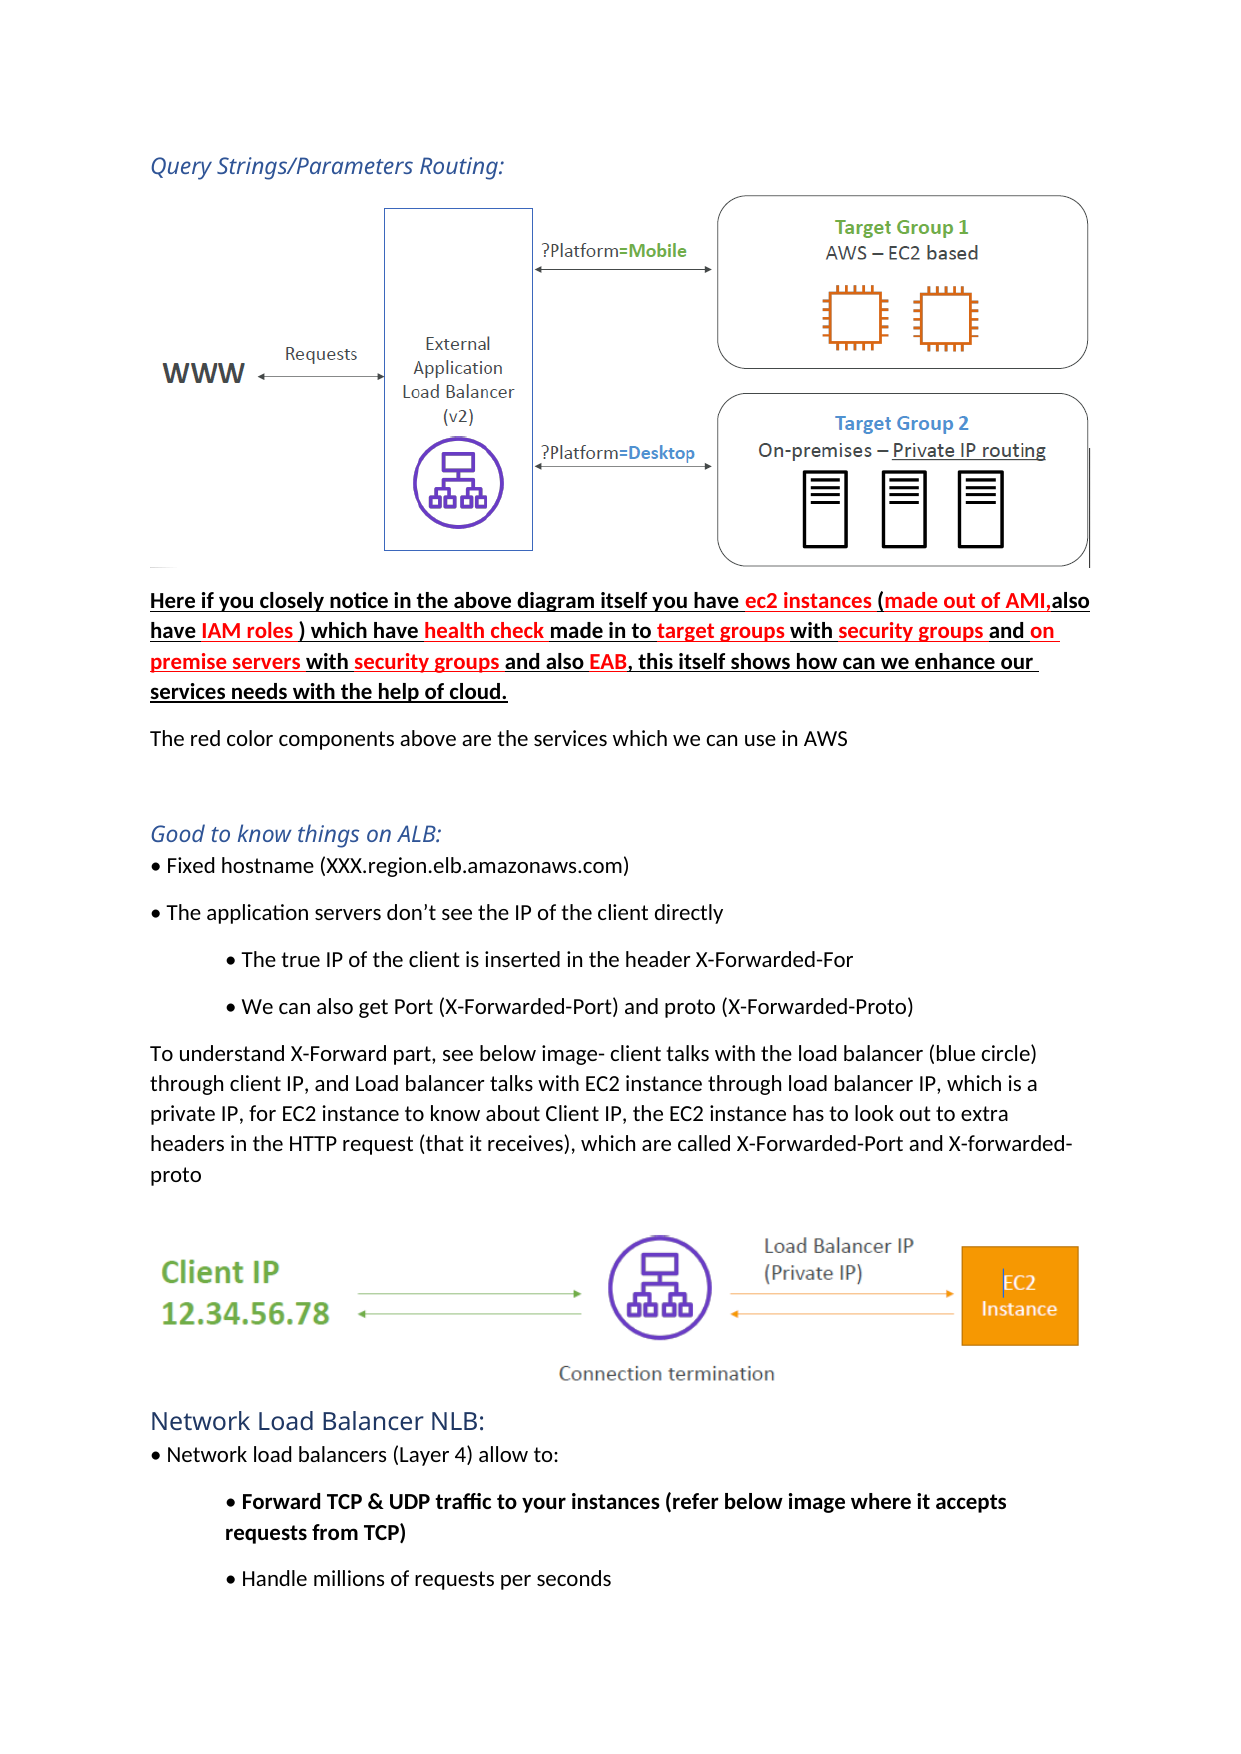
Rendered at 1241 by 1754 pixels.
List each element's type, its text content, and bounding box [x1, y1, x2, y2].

picture [150, 1206, 1091, 1385]
text • Network load balancers (Layer 4) allow to: [150, 1441, 1090, 1468]
text • The application servers don’t see the IP of the client directly [150, 898, 1090, 926]
subtitle Good to know things on ALB: [150, 818, 1090, 849]
subtitle Query Strings/Parameters Routing: [150, 150, 1090, 181]
text • Forward TCP & UDP traffic to your instances (refer below image where it accepts requests from TCP) [225, 1487, 1090, 1546]
picture [150, 183, 1091, 568]
text Here if you closely notice in the above diagram itself you have ec2 instances (made out of AMI,also have IAM roles ) which have health check made in to target groups with security groups and on premise servers with security groups and also EAB, this itself shows how can we enhance our services needs with the help of cloud. [150, 586, 1090, 611]
text • Handle millions of requests per seconds [225, 1564, 1090, 1592]
text • Fixed hostname (XXX.region.elb.amazonaws.com) [150, 851, 1090, 879]
text To understand X-Forward part, see below image- client talks with the load balancer (blue circle) through client IP, and Load balancer talks with EC2 instance through load balancer IP, which is a private IP, for EC2 instance to know about Client IP, the EC2 instance has to look out to extra headers in the HTTP request (that it receives), which are called X-Forwarded-Port and X-forwarded-proto [150, 1039, 1090, 1188]
text The red color components above are the services which we can use in AWS [150, 724, 1090, 752]
text • The true IP of the client is inserted in the header X-Forwarded-For [225, 945, 1090, 973]
subtitle Network Load Balancer NLB: [150, 1404, 1090, 1438]
text Here if you closely notice in the above diagram itself you have ec2 instances (made out of AMI,also have IAM roles ) which have health check made in to target groups with security groups and on premise servers with security groups and also EAB, this itself shows how can we enhance our services needs with the help of cloud. [150, 612, 1090, 705]
text • We can also get Port (X-Forwarded-Port) and proto (X-Forwarded-Proto) [225, 992, 1090, 1020]
